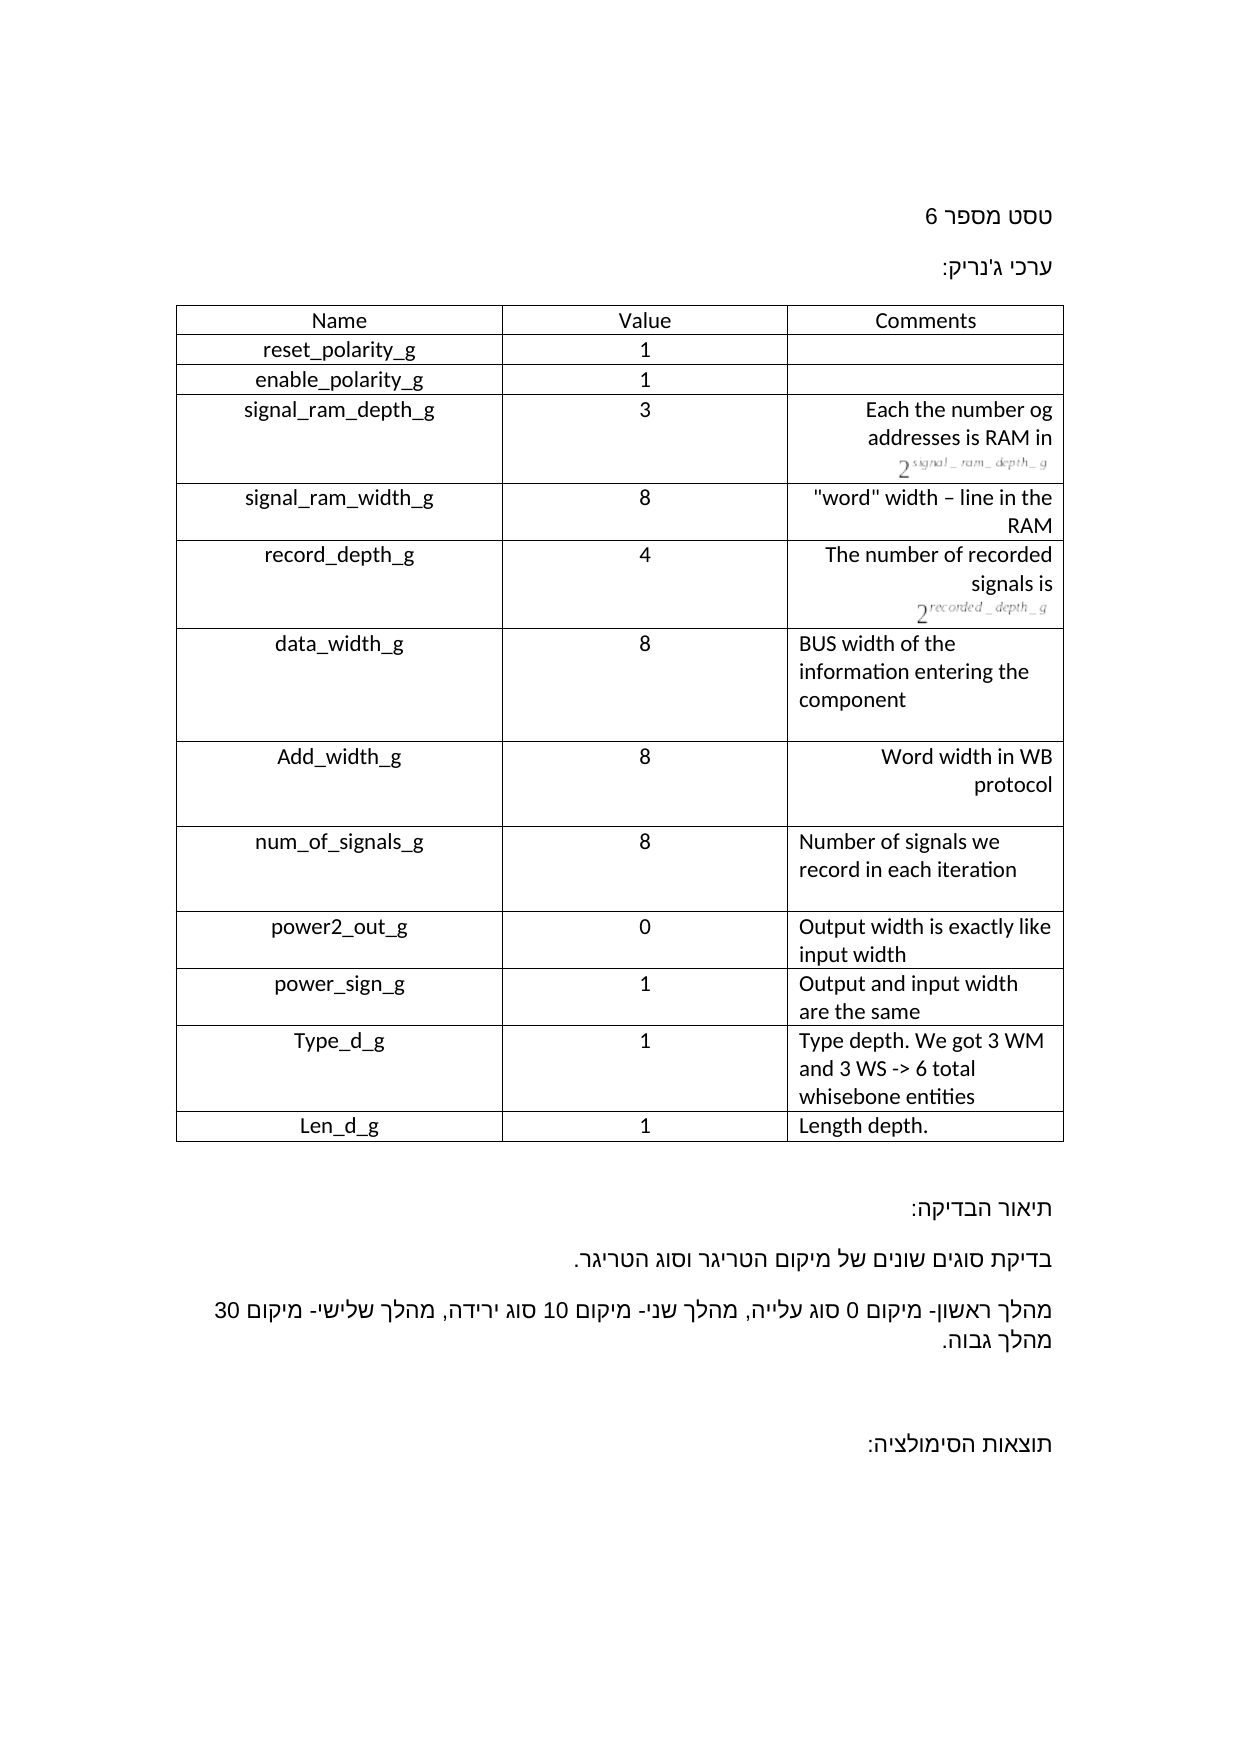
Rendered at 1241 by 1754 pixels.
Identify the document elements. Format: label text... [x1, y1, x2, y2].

table_cell 1 [503, 969, 787, 1025]
table_cell Output width is exactly like input width [788, 912, 1063, 968]
text בדיקת סוגים שונים של מיקום הטריגר וסוג הטריגר. [187, 1246, 1053, 1272]
table_header Name [177, 306, 502, 334]
table_cell Each the number og addresses is RAM in [788, 395, 1063, 482]
table_cell 1 [503, 1026, 787, 1111]
table_cell [788, 365, 1063, 394]
table_cell record_depth_g [177, 541, 502, 628]
table_cell 4 [503, 541, 787, 628]
table_header Value [503, 306, 787, 334]
table_cell Length depth. [788, 1112, 1063, 1141]
text תוצאות הסימולציה: [187, 1431, 1053, 1457]
table_cell enable_polarity_g [177, 365, 502, 394]
table_cell data_width_g [177, 629, 502, 741]
table_cell 3 [503, 395, 787, 482]
table_cell 8 [503, 742, 787, 826]
text תיאור הבדיקה: [187, 1194, 1053, 1221]
table_cell 8 [503, 484, 787, 539]
table_cell power_sign_g [177, 969, 502, 1025]
text טסט מספר 6 [187, 203, 1053, 229]
table_cell [788, 335, 1063, 364]
table_cell BUS width of the information entering the component [788, 629, 1063, 741]
table_cell 1 [503, 1112, 787, 1141]
table_header Comments [788, 306, 1063, 334]
table_cell power2_out_g [177, 912, 502, 968]
table_cell "word" width – line in the RAM [788, 484, 1063, 539]
table_cell Number of signals we record in each iteration [788, 827, 1063, 911]
table_cell signal_ram_depth_g [177, 395, 502, 482]
table_cell signal_ram_width_g [177, 484, 502, 539]
text מהלך ראשון- מיקום 0 סוג עלייה, מהלך שני- מיקום 10 סוג ירידה, מהלך שלישי- מיקום 30 מהלך גבוה. [187, 1297, 1053, 1353]
table_cell reset_polarity_g [177, 335, 502, 364]
table_cell 0 [503, 912, 787, 968]
table_cell 1 [503, 365, 787, 394]
table_cell 8 [503, 827, 787, 911]
table_cell 8 [503, 629, 787, 741]
table_cell num_of_signals_g [177, 827, 502, 911]
table_cell 1 [503, 335, 787, 364]
text ערכי ג'נריק: [187, 254, 1053, 280]
table_cell Word width in WB protocol [788, 742, 1063, 826]
table_cell The number of recorded signals is [788, 541, 1063, 628]
table_cell Type_d_g [177, 1026, 502, 1111]
table_cell Add_width_g [177, 742, 502, 826]
table_cell Type depth. We got 3 WM and 3 WS -> 6 total whisebone entities [788, 1026, 1063, 1111]
table_cell Output and input width are the same [788, 969, 1063, 1025]
table_cell Len_d_g [177, 1112, 502, 1141]
